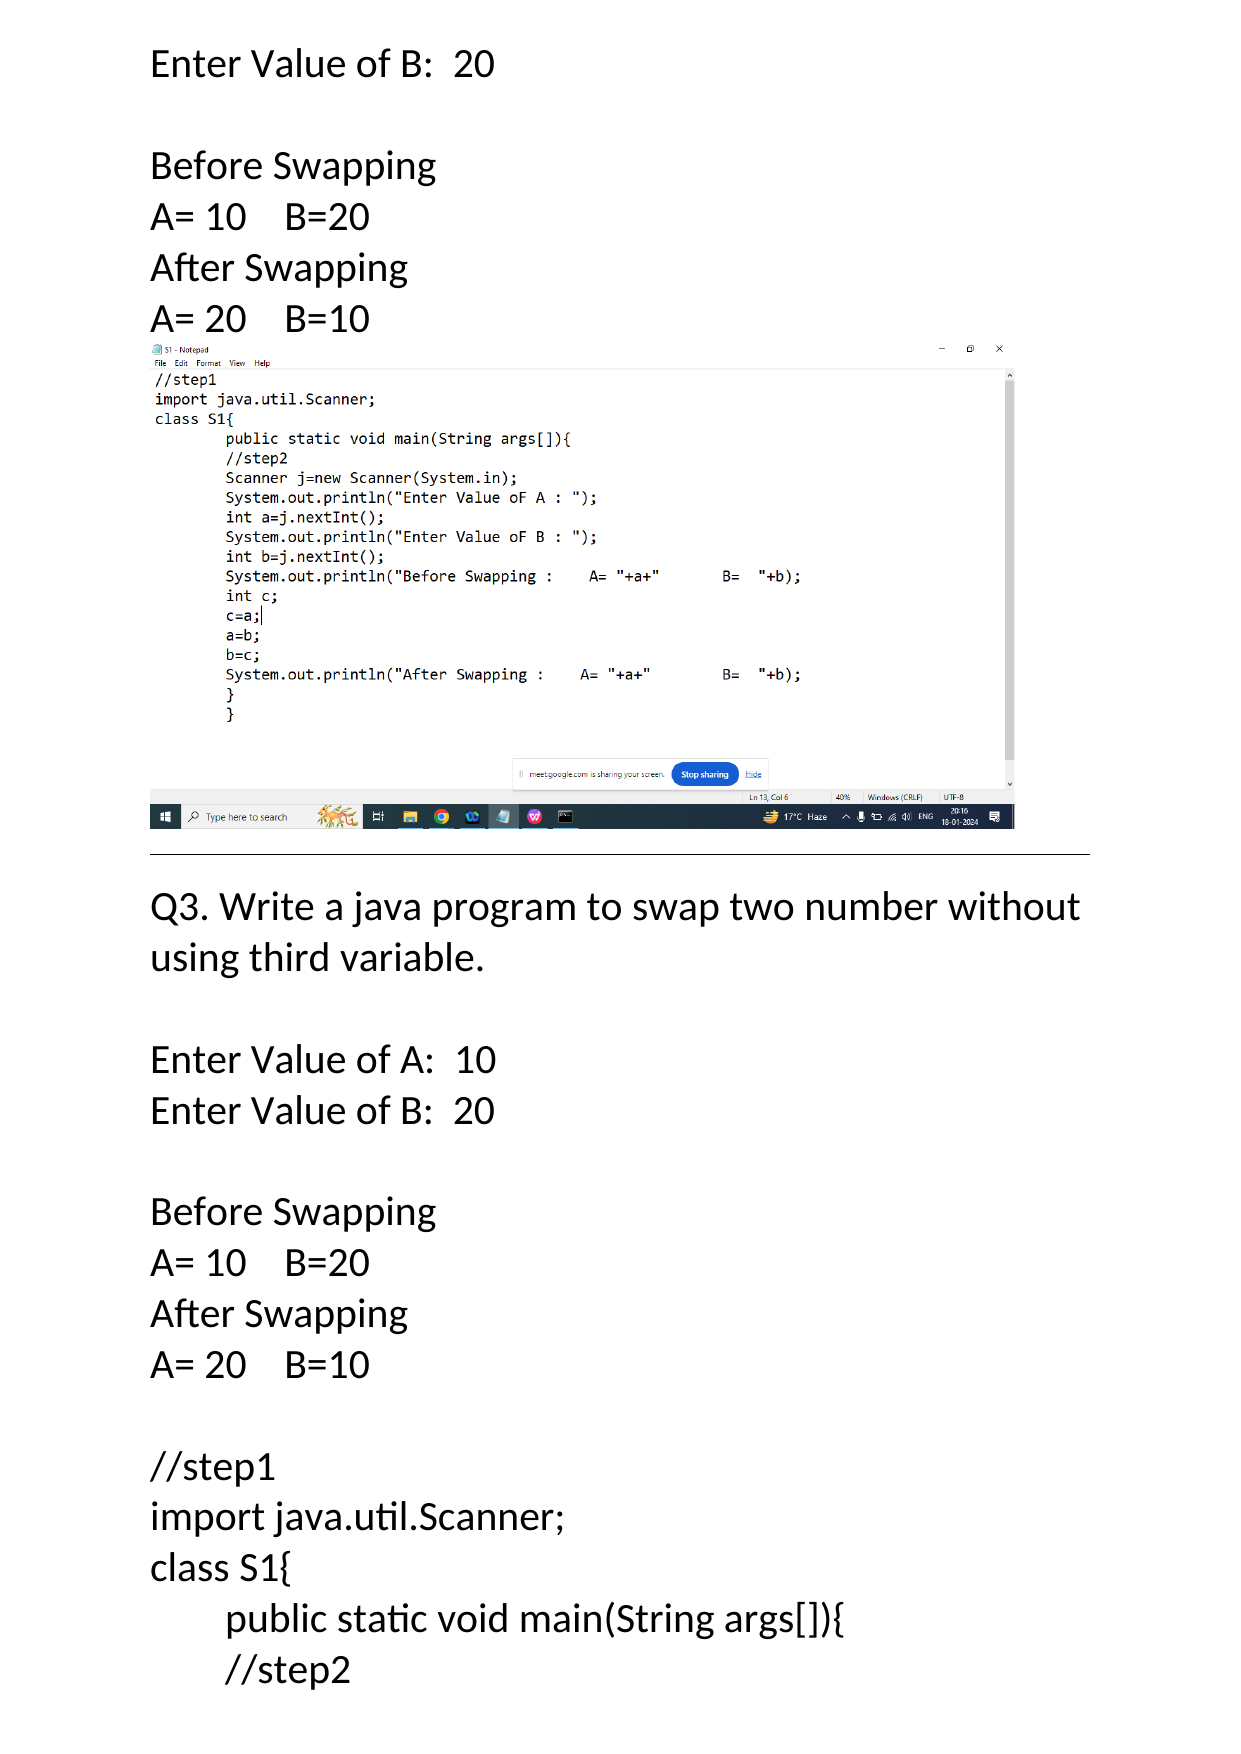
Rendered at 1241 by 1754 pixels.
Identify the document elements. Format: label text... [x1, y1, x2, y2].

text Enter Value of B: 20 [150, 37, 1090, 88]
text Before Swapping [150, 1185, 1090, 1236]
text Enter Value of B: 20 [150, 1084, 1090, 1134]
text Enter Value of A: 10 [150, 1033, 1090, 1084]
text After Swapping [150, 1287, 1090, 1338]
text //step1 [150, 1439, 1090, 1490]
text public static void main(String args[]){ [150, 1592, 1090, 1643]
text A= 20 B=10 [150, 292, 1090, 342]
text //step2 [150, 1643, 1090, 1694]
text A= 10 B=20 [150, 190, 1090, 241]
picture [150, 342, 1015, 829]
text After Swapping [150, 241, 1090, 292]
text Before Swapping [150, 139, 1090, 190]
text A= 10 B=20 [150, 1236, 1090, 1287]
text A= 20 B=10 [150, 1338, 1090, 1389]
text class S1{ [150, 1541, 1090, 1592]
text import java.util.Scanner; [150, 1490, 1090, 1541]
text Q3. Write a java program to swap two number without using third variable. [150, 880, 1090, 982]
